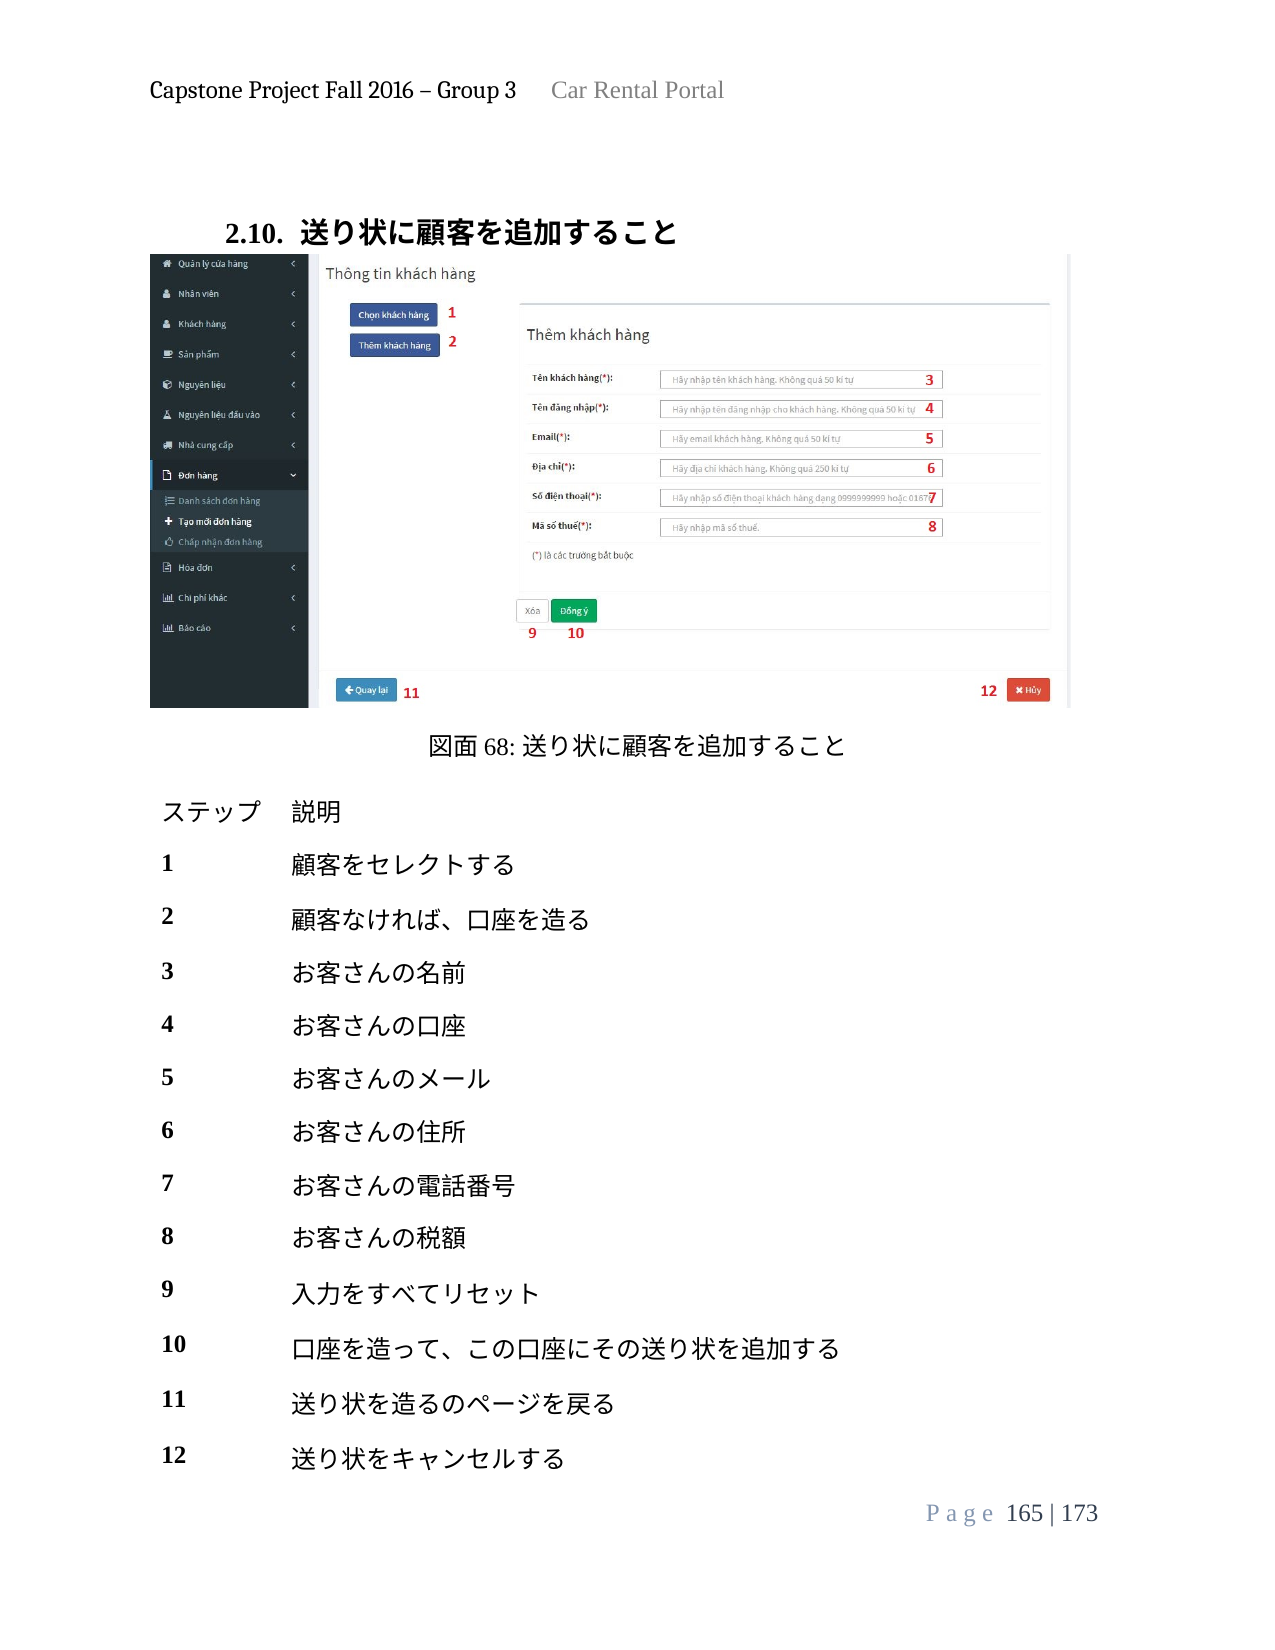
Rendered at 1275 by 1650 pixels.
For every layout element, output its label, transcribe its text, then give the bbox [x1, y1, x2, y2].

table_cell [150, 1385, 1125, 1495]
picture [150, 254, 1071, 708]
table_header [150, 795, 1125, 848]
text 図面 68: 送り状に顧客を追加すること [150, 727, 1125, 763]
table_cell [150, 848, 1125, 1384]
subtitle 送り状に顧客を追加すること [225, 210, 1125, 252]
